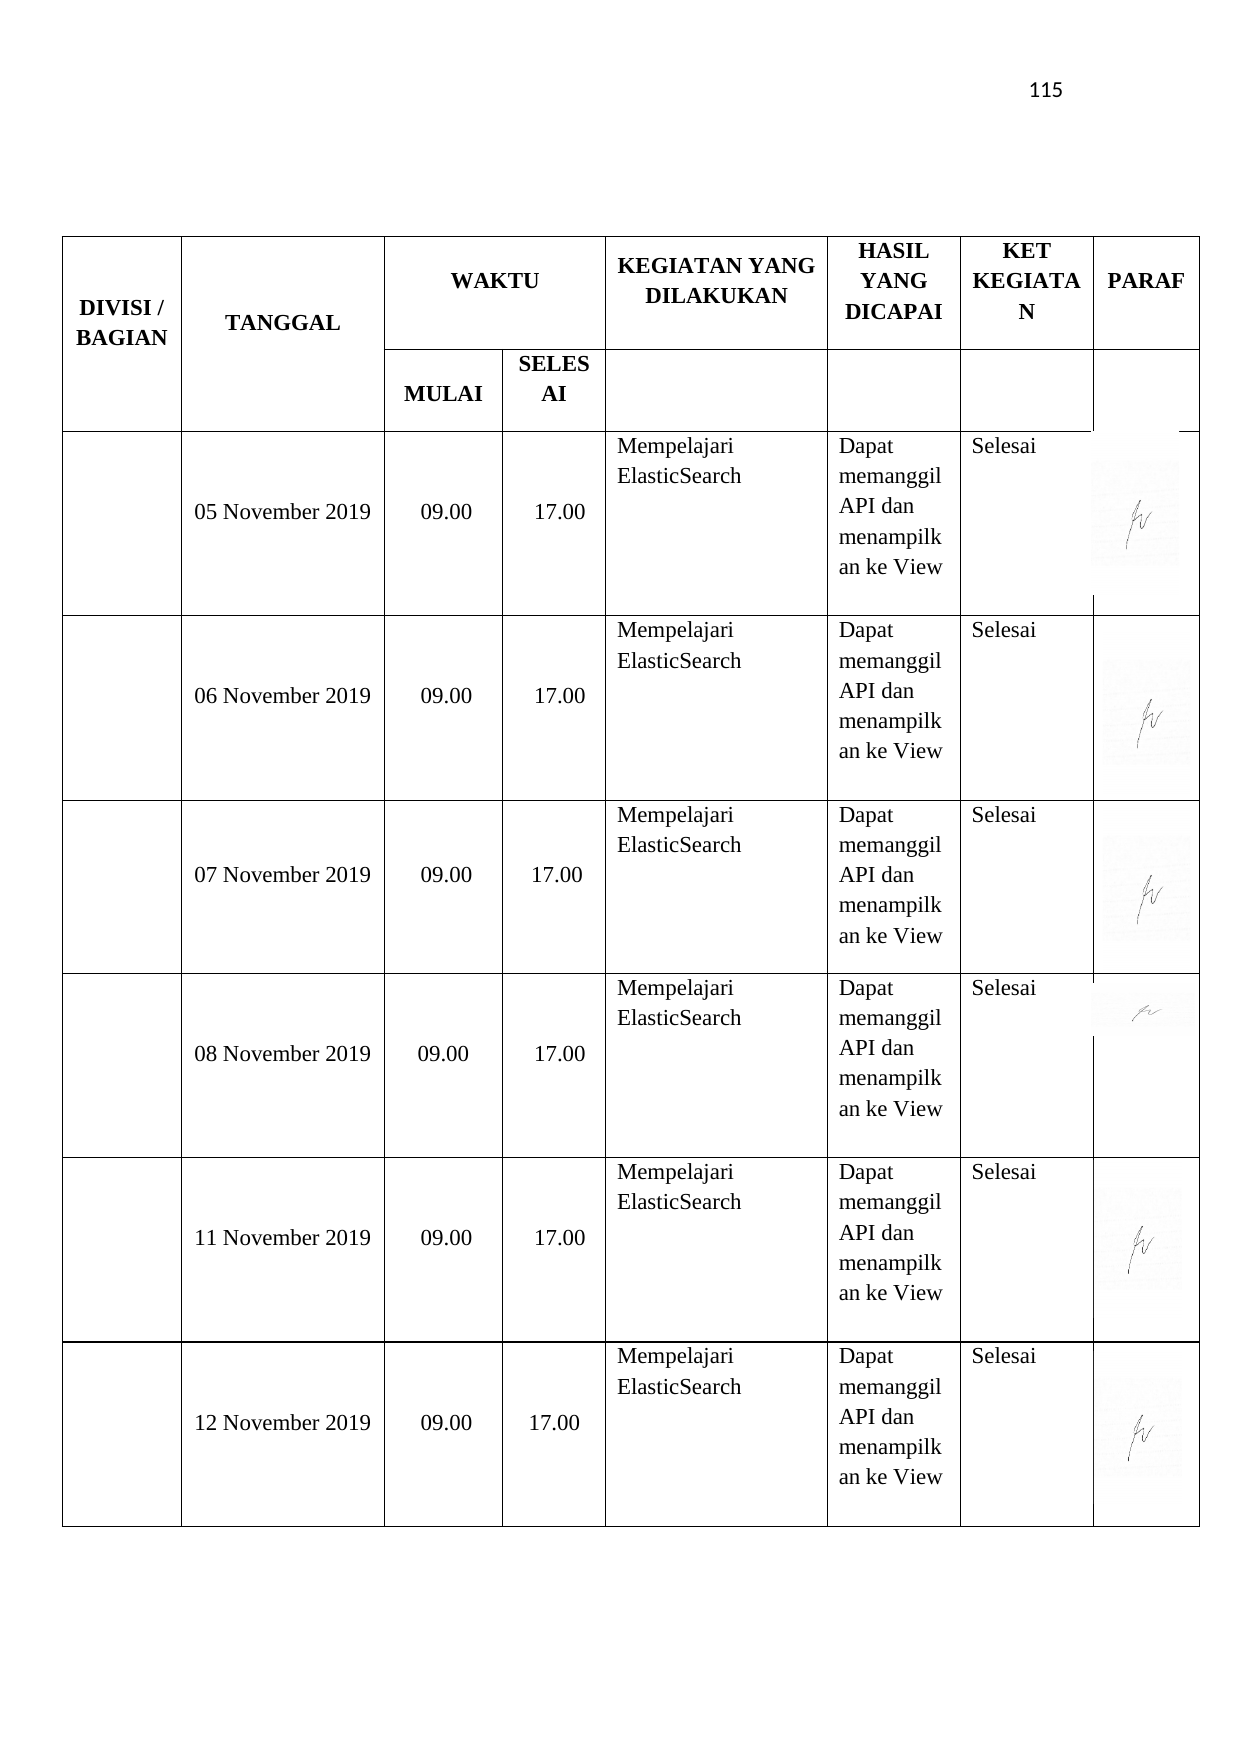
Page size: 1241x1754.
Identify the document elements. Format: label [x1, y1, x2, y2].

picture [1102, 806, 1191, 970]
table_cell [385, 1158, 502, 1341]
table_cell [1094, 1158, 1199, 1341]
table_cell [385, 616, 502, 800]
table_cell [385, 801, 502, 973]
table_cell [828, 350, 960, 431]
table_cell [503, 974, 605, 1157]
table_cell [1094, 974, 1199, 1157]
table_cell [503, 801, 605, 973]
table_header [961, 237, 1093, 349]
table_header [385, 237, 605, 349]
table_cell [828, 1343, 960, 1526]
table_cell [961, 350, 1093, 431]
picture [1102, 631, 1191, 794]
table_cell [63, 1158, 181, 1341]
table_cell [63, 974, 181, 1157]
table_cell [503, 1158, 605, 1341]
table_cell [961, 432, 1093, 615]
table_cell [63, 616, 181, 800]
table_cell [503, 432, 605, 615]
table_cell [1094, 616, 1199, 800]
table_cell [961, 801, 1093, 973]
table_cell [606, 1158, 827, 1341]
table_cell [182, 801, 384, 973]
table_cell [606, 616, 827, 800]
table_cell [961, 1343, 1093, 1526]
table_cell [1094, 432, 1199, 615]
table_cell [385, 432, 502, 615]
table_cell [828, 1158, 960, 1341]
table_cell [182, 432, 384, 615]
picture [1091, 983, 1195, 1036]
picture [1093, 1351, 1182, 1504]
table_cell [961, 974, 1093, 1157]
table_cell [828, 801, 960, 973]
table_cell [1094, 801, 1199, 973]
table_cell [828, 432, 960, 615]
picture [1093, 1160, 1182, 1318]
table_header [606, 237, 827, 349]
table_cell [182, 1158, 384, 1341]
picture [1091, 431, 1180, 595]
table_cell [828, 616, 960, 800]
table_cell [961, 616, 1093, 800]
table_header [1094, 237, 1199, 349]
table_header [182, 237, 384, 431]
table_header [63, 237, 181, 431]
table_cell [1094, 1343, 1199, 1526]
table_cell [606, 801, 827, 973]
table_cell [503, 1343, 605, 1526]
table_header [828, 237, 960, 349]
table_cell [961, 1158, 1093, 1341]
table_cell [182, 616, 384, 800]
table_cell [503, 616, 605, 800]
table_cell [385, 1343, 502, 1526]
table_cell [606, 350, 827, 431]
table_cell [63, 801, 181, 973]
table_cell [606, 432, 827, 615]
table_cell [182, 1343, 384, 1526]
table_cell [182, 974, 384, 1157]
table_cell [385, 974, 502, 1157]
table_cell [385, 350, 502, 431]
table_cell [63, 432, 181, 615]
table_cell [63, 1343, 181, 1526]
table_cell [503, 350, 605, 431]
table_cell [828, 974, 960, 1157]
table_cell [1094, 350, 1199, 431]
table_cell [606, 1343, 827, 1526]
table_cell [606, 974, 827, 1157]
